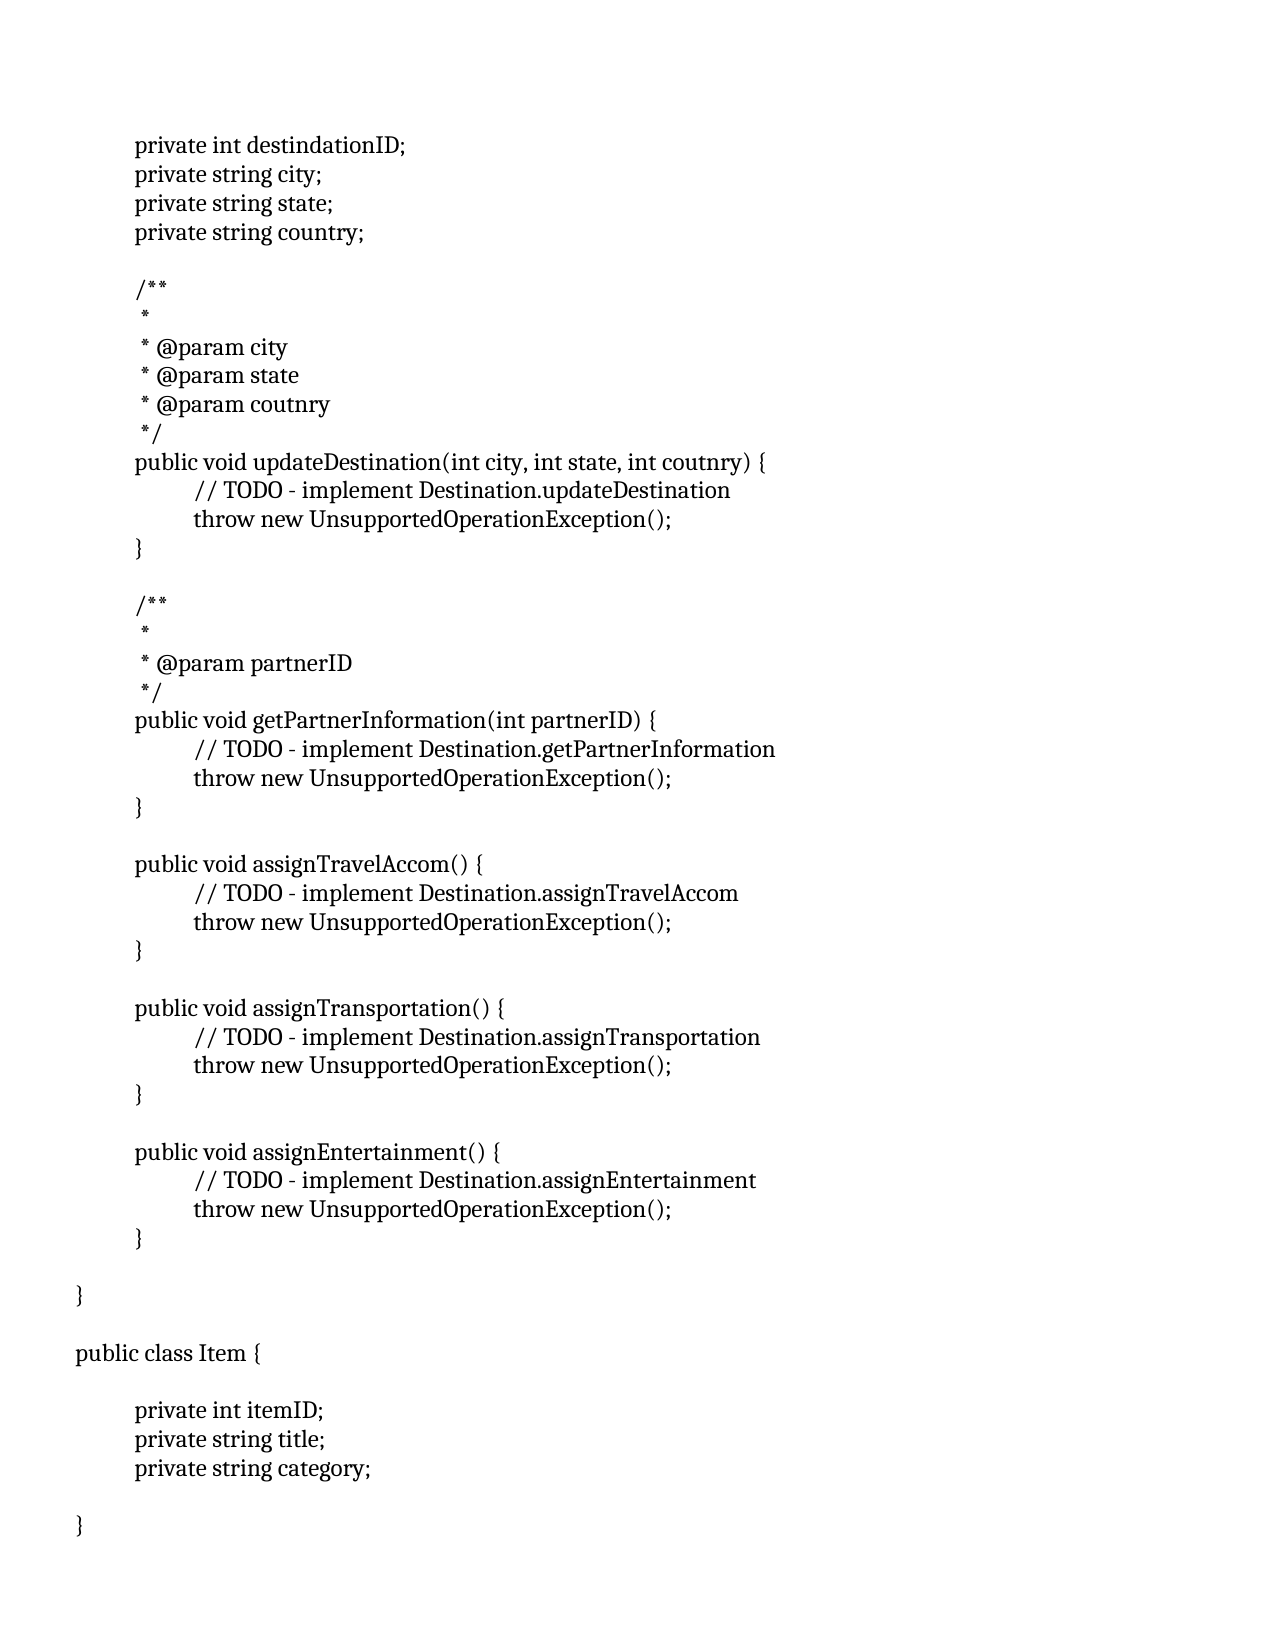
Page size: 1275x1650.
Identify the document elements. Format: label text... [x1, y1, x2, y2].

text */ [75, 419, 1200, 447]
text private int itemID; [75, 1396, 1200, 1425]
text } [75, 1281, 1200, 1310]
text throw new UnsupportedOperationException(); [75, 907, 1200, 936]
text * @param city [75, 332, 1200, 361]
text private string country; [75, 217, 1200, 246]
text } [75, 1080, 1200, 1109]
text * [75, 620, 1200, 649]
text public class Item { [75, 1339, 1200, 1367]
text /** [75, 591, 1200, 620]
text throw new UnsupportedOperationException(); [75, 764, 1200, 792]
text } [75, 1511, 1200, 1540]
text throw new UnsupportedOperationException(); [75, 1195, 1200, 1224]
text // TODO - implement Destination.getPartnerInformation [75, 735, 1200, 764]
text * @param state [75, 361, 1200, 390]
text private string title; [75, 1425, 1200, 1454]
text // TODO - implement Destination.assignTransportation [75, 1022, 1200, 1051]
text } [75, 534, 1200, 562]
text } [75, 1224, 1200, 1252]
text private string category; [75, 1454, 1200, 1482]
text public void assignEntertainment() { [75, 1137, 1200, 1166]
text // TODO - implement Destination.updateDestination [75, 476, 1200, 505]
text * [75, 304, 1200, 332]
text public void assignTransportation() { [75, 994, 1200, 1022]
text } [75, 792, 1200, 821]
text } [75, 936, 1200, 965]
text public void assignTravelAccom() { [75, 850, 1200, 879]
text * @param coutnry [75, 390, 1200, 419]
text throw new UnsupportedOperationException(); [75, 1051, 1200, 1080]
text throw new UnsupportedOperationException(); [75, 505, 1200, 534]
text // TODO - implement Destination.assignTravelAccom [75, 879, 1200, 907]
text private int destindationID; [75, 131, 1200, 160]
text * @param partnerID [75, 649, 1200, 677]
text public void getPartnerInformation(int partnerID) { [75, 706, 1200, 735]
text private string city; [75, 160, 1200, 189]
text */ [75, 677, 1200, 706]
text private string state; [75, 189, 1200, 217]
text /** [75, 275, 1200, 304]
text public void updateDestination(int city, int state, int coutnry) { [75, 447, 1200, 476]
text // TODO - implement Destination.assignEntertainment [75, 1166, 1200, 1195]
